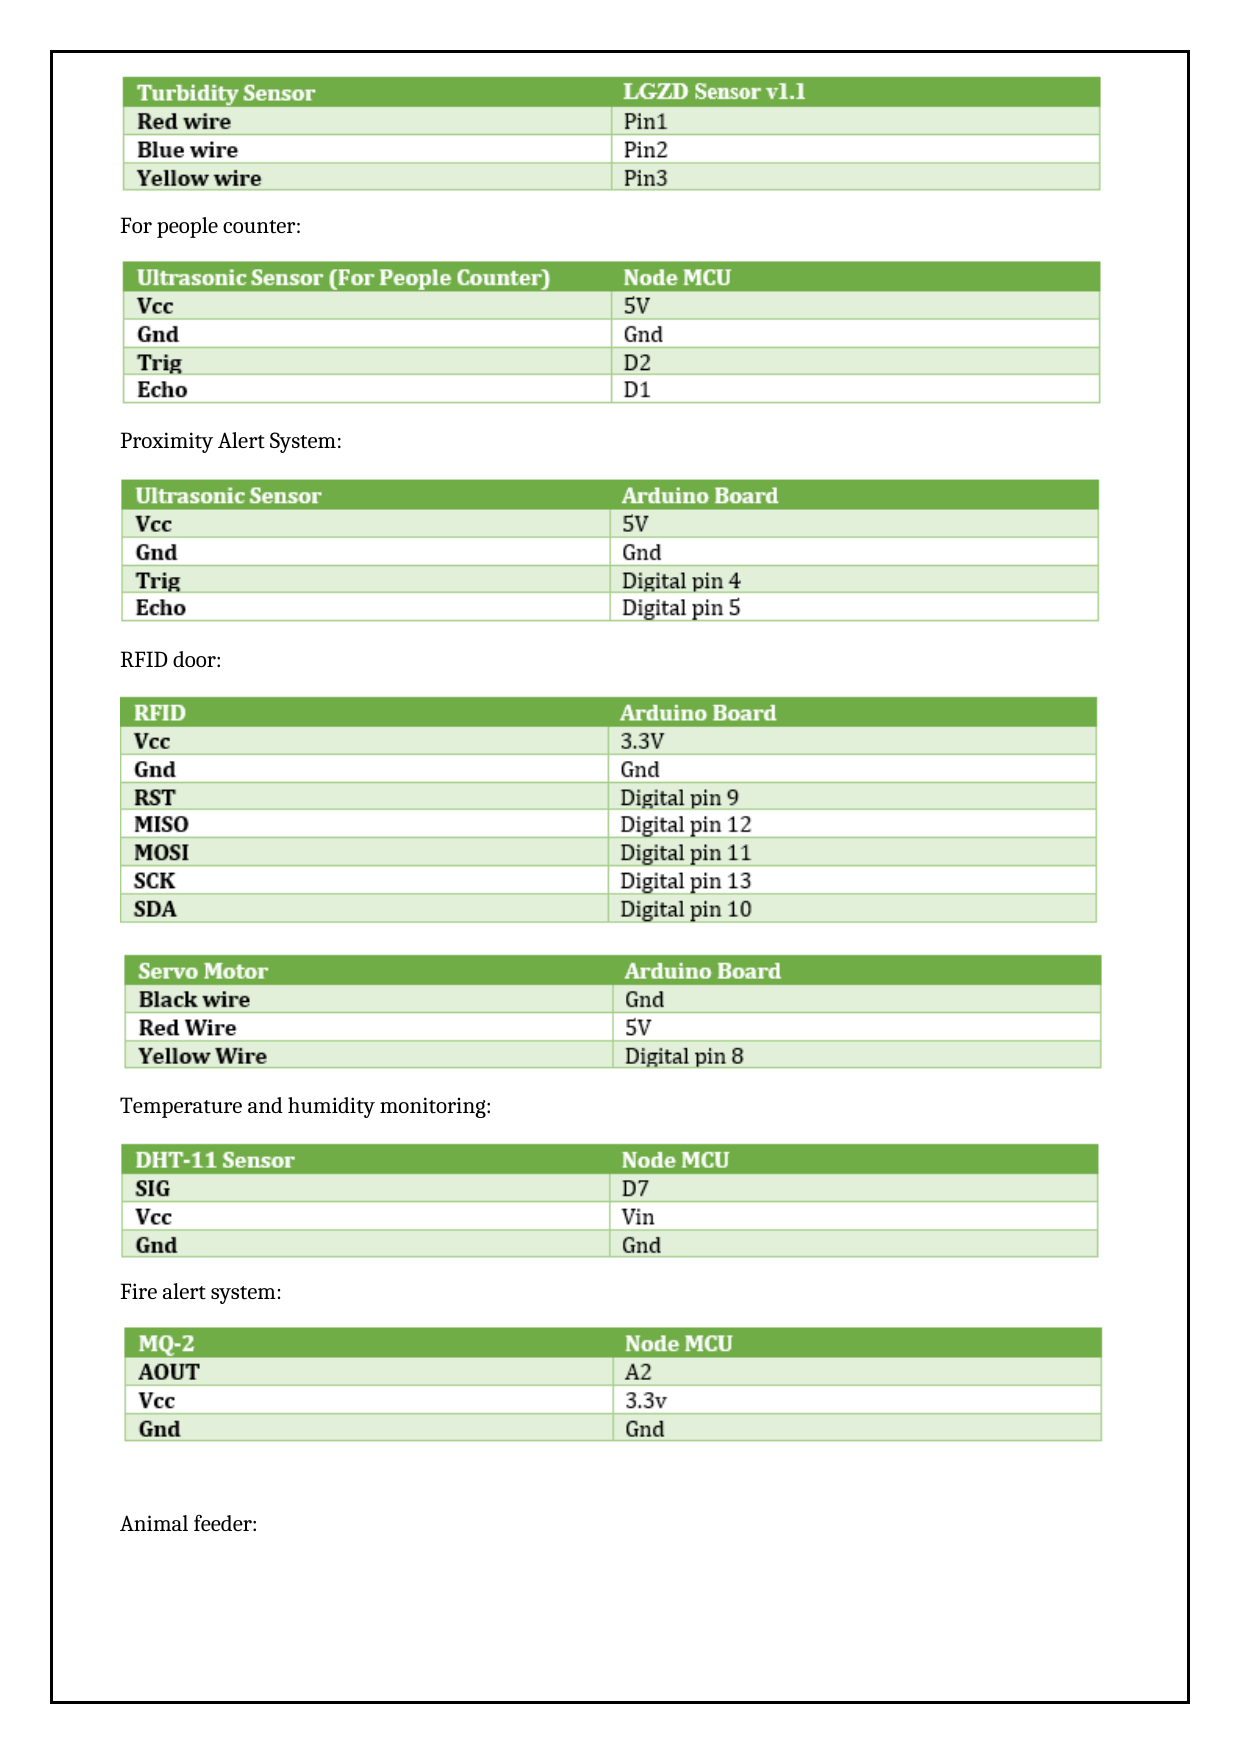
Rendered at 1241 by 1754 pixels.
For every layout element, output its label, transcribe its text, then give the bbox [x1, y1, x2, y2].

picture [120, 473, 1103, 628]
text Animal feeder: [120, 1511, 1120, 1538]
text Proximity Alert System: [120, 428, 1120, 454]
picture [120, 257, 1107, 410]
picture [120, 949, 1105, 1075]
picture [120, 1323, 1107, 1448]
picture [120, 1138, 1105, 1261]
text RFID door: [120, 646, 1120, 673]
text Fire alert system: [120, 1279, 1120, 1305]
picture [120, 75, 1103, 194]
text For people counter: [120, 212, 1120, 239]
text Temperature and humidity monitoring: [120, 1093, 1120, 1119]
picture [120, 691, 1102, 931]
